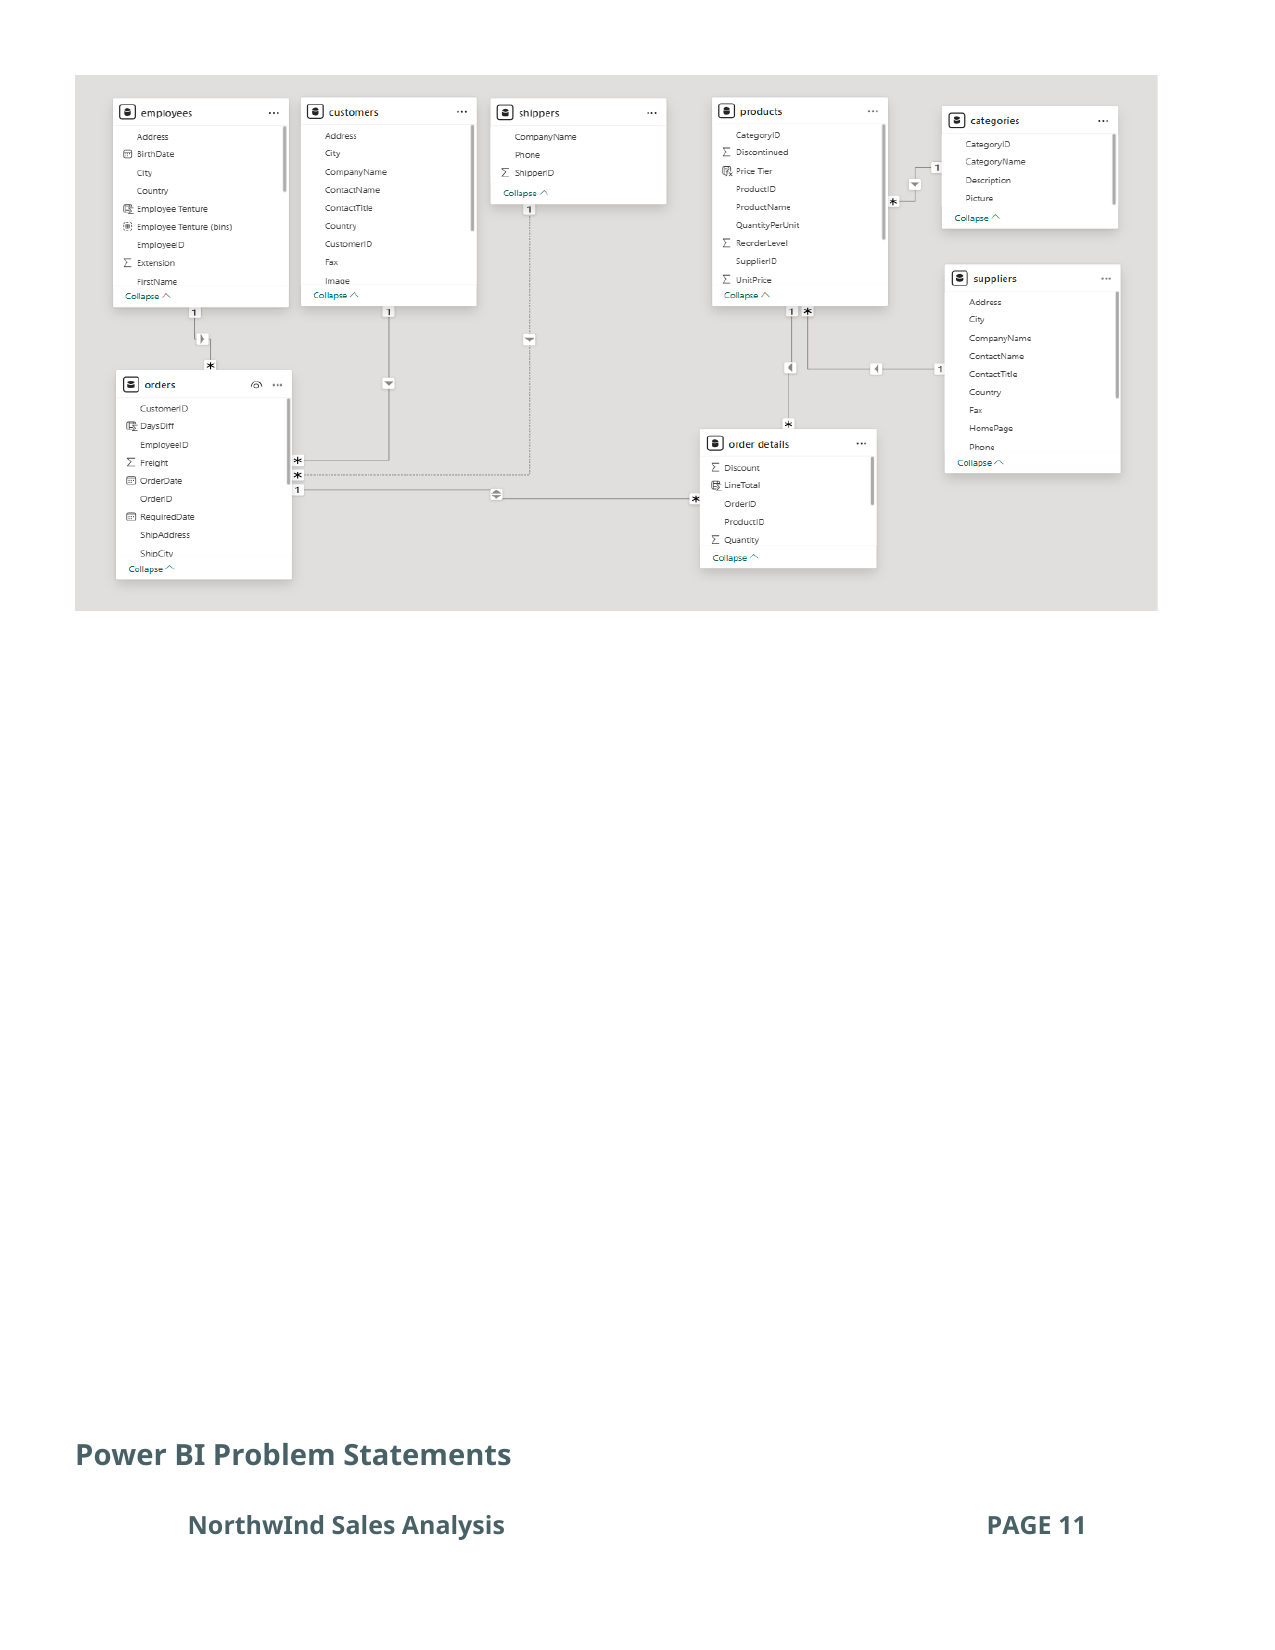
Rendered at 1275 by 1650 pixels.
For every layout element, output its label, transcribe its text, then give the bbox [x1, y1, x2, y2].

picture [75, 75, 1158, 611]
text Power BI Problem Statements [75, 1434, 1200, 1474]
